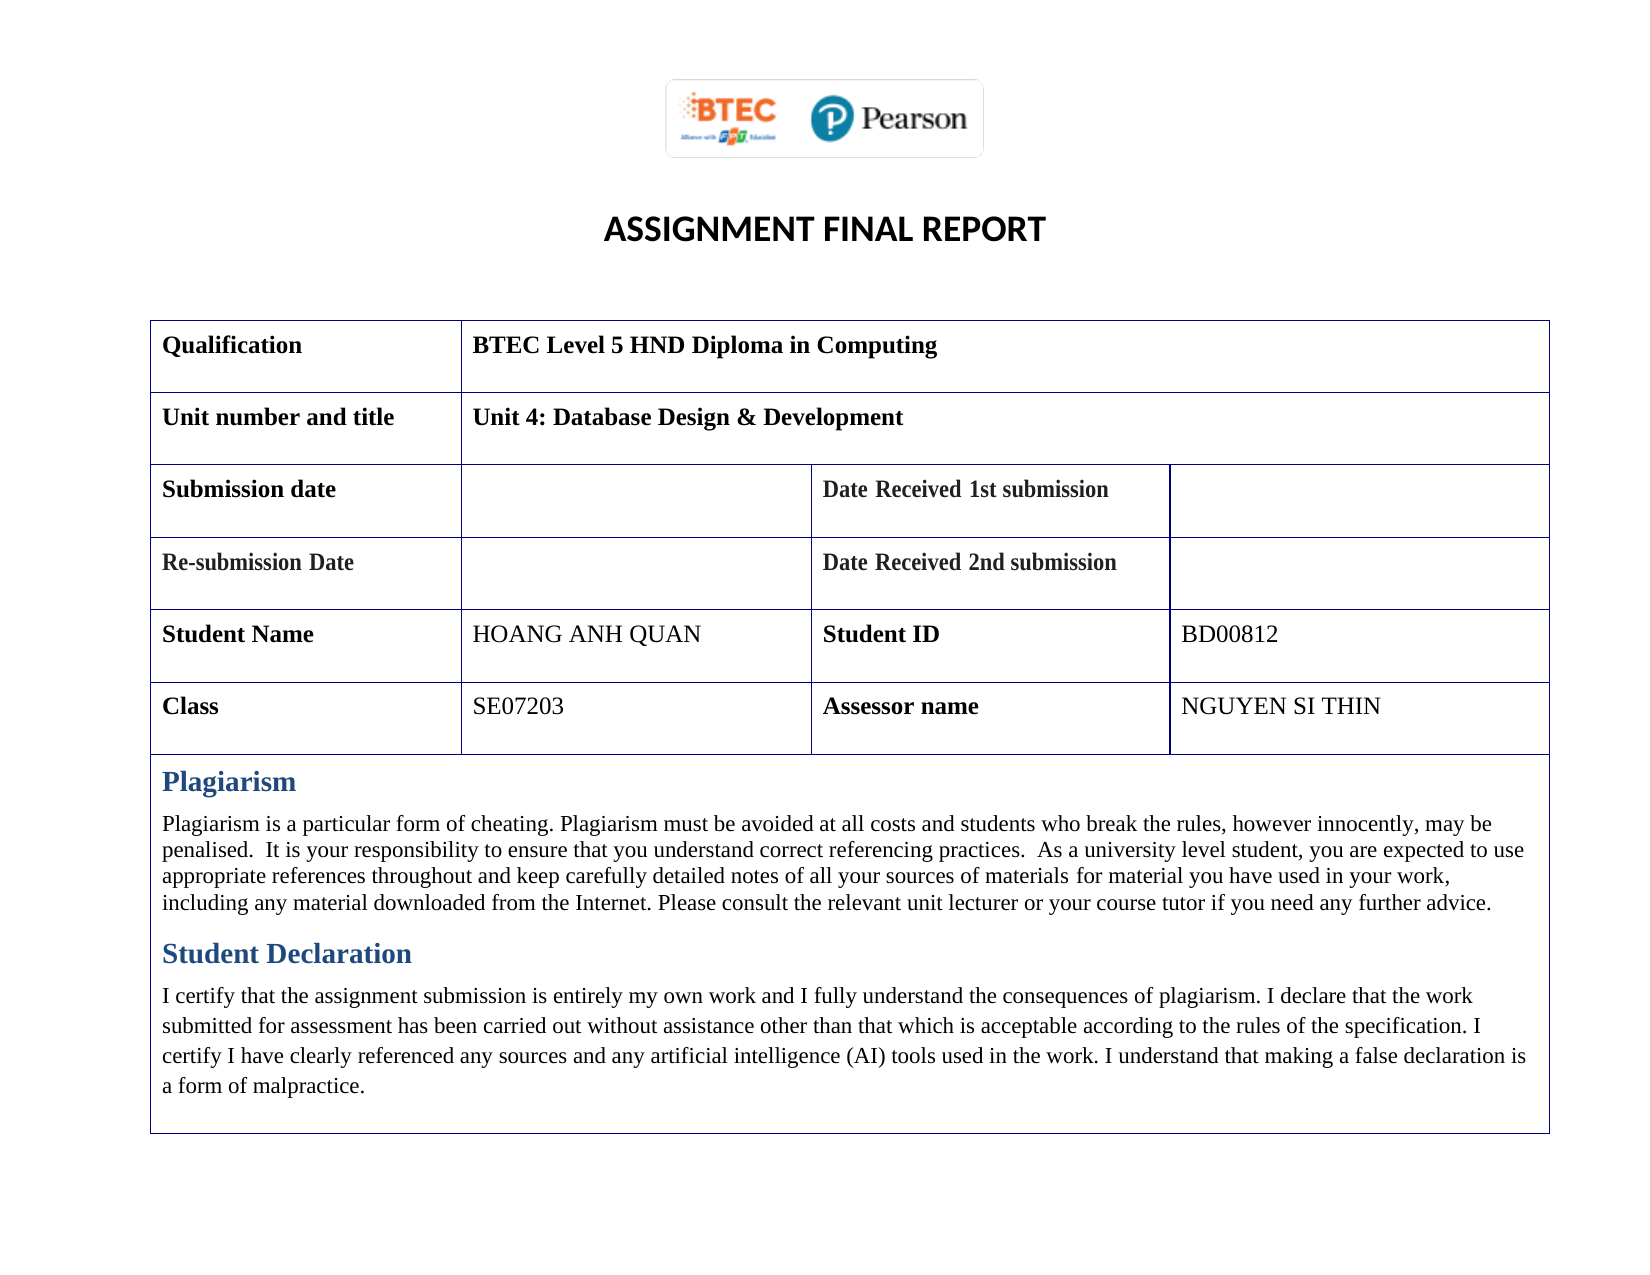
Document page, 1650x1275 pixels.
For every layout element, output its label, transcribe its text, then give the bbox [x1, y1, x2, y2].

table_header Qualification [151, 321, 461, 392]
table_cell Re-submission Date [151, 538, 461, 609]
table_cell Date Received 2nd submission [812, 538, 1169, 609]
table_cell Student Name [151, 610, 461, 682]
table_cell [1171, 538, 1549, 609]
table_cell Submission date [151, 465, 461, 537]
table_header BTEC Level 5 HND Diploma in Computing [462, 321, 1549, 392]
table_cell HOANG ANH QUAN [462, 610, 811, 682]
picture [661, 75, 989, 164]
table_cell Unit 4: Database Design & Development [462, 393, 1549, 464]
table_cell NGUYEN SI THIN [1171, 683, 1549, 754]
table_cell Student ID [812, 610, 1169, 682]
table_cell Date Received 1st submission [812, 465, 1169, 537]
table_cell BD00812 [1171, 610, 1549, 682]
table_cell [462, 465, 811, 537]
table_cell SE07203 [462, 683, 811, 754]
table_cell [462, 538, 811, 609]
table_cell Class [151, 683, 461, 754]
text ASSIGNMENT FINAL REPORT [150, 204, 1500, 250]
table_cell Unit number and title [151, 393, 461, 464]
table_cell Plagiarism Plagiarism is a particular form of cheating. Plagiarism must be avoided at all costs and students who break the rules, however innocently, may be penalised. It is your responsibility to ensure that you understand correct referencing practices. As a university level student, you are expected to use appropriate references throughout and keep carefully detailed notes of all your sources of materials for material you have used in your work, including any material downloaded from the Internet. Please consult the relevant unit lecturer or your course tutor if you need any further advice. Student Declaration I certify that the assignment submission is entirely my own work and I fully understand the consequences of plagiarism. I declare that the work submitted for assessment has been carried out without assistance other than that which is acceptable according to the rules of the specification. I certify I have clearly referenced any sources and any artificial intelligence (AI) tools used in the work. I understand that making a false declaration is a form of malpractice. [151, 755, 1549, 1132]
table_cell Assessor name [812, 683, 1169, 754]
table_cell [1171, 465, 1549, 537]
